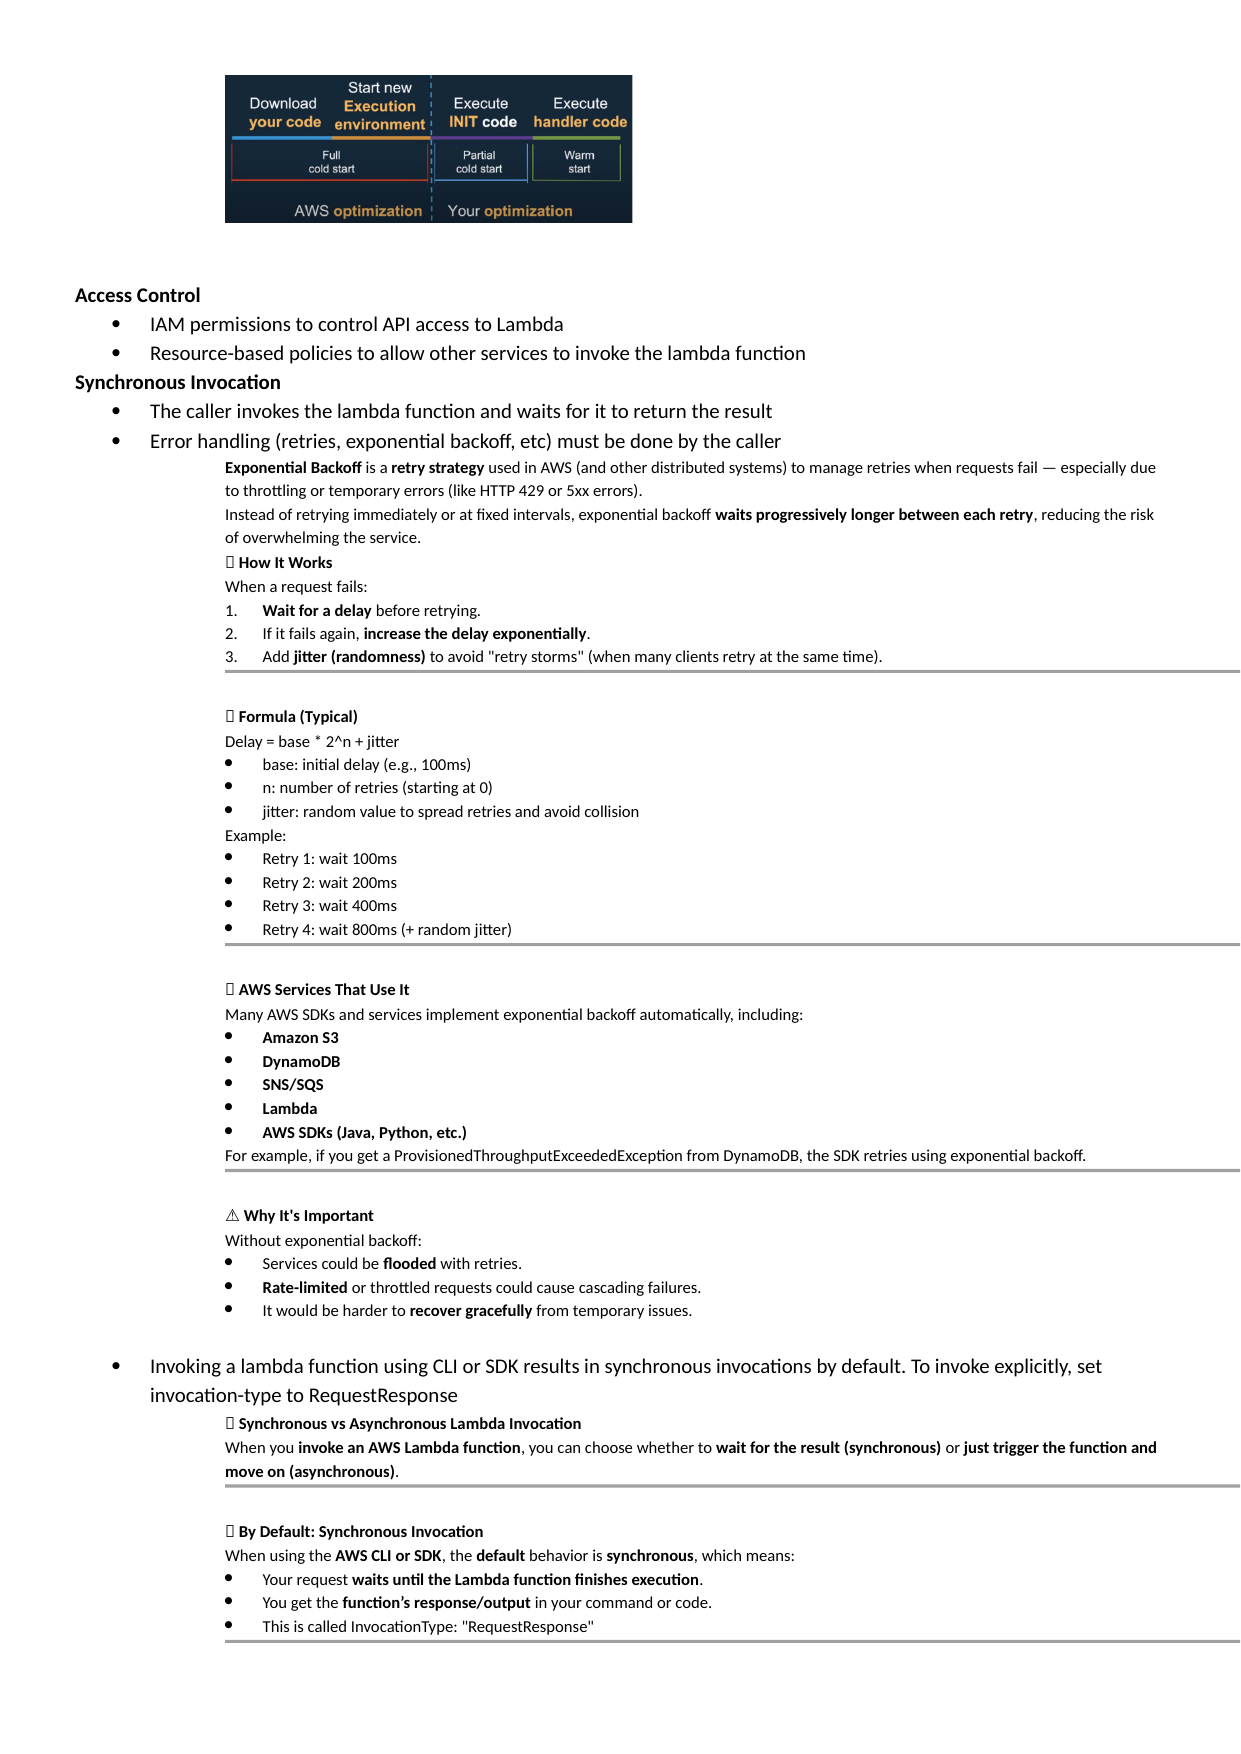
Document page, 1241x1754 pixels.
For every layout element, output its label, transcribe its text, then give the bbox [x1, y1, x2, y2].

list n: number of retries (starting at 0) [225, 778, 1165, 798]
text 🔄 How It Works [225, 550, 1165, 573]
text When using the AWS CLI or SDK, the default behavior is synchronous, which means: [225, 1546, 1165, 1566]
text For example, if you get a ProvisionedThroughputExceededException from DynamoDB, the SDK retries using exponential backoff. [225, 1146, 1165, 1166]
list Retry 1: wait 100ms [225, 848, 1165, 869]
text 💡 By Default: Synchronous Invocation [225, 1519, 1165, 1542]
text When a request fails: [225, 576, 1165, 597]
list Wait for a delay before retrying. [225, 600, 1165, 620]
list If it fails again, increase the delay exponentially. [225, 623, 1165, 643]
list base: initial delay (e.g., 100ms) [225, 754, 1165, 775]
text ⚠️ Why It's Important [225, 1204, 1165, 1227]
list Services could be flooded with retries. [225, 1253, 1165, 1274]
text 📌 Formula (Typical) [225, 705, 1165, 727]
text ✅ Synchronous vs Asynchronous Lambda Invocation [225, 1412, 1165, 1434]
list Resource-based policies to allow other services to invoke the lambda function [112, 340, 1165, 366]
list SNS/SQS [225, 1075, 1165, 1095]
list Add jitter (randomness) to avoid "retry storms" (when many clients retry at the same time). [225, 646, 1165, 667]
text Exponential Backoff is a retry strategy used in AWS (and other distributed systems) to manage retries when requests fail — especially due to throttling or temporary errors (like HTTP 429 or 5xx errors). [225, 457, 1165, 501]
list Amazon S3 [225, 1027, 1165, 1048]
list You get the function’s response/output in your command or code. [225, 1592, 1165, 1613]
list jitter: random value to spread retries and avoid collision [225, 801, 1165, 822]
list This is called InvocationType: "RequestResponse" [225, 1616, 1165, 1637]
text Access Control [75, 282, 1165, 307]
text When you invoke an AWS Lambda function, you can choose whether to wait for the result (synchronous) or just trigger the function and move on (asynchronous). [225, 1438, 1165, 1481]
text Without exponential backoff: [225, 1230, 1165, 1250]
text Example: [225, 825, 1165, 845]
text Synchronous Invocation [75, 369, 1165, 395]
list Error handling (retries, exponential backoff, etc) must be done by the caller [112, 428, 1165, 453]
text Instead of retrying immediately or at fixed intervals, exponential backoff waits progressively longer between each retry, reducing the risk of overwhelming the service. [225, 504, 1165, 547]
list Rate-limited or throttled requests could cause cascading failures. [225, 1277, 1165, 1298]
list DynamoDB [225, 1051, 1165, 1072]
picture [225, 75, 633, 223]
list It would be harder to recover gracefully from temporary issues. [225, 1301, 1165, 1321]
list Lambda [225, 1098, 1165, 1119]
list Retry 2: wait 200ms [225, 872, 1165, 893]
list The caller invokes the lambda function and waits for it to return the result [112, 399, 1165, 424]
text ✅ AWS Services That Use It [225, 978, 1165, 1001]
list Retry 4: wait 800ms (+ random jitter) [225, 919, 1165, 940]
list AWS SDKs (Java, Python, etc.) [225, 1122, 1165, 1143]
list Retry 3: wait 400ms [225, 896, 1165, 916]
list IAM permissions to control API access to Lambda [112, 311, 1165, 337]
text Delay = base * 2^n + jitter [225, 731, 1165, 751]
list Invoking a lambda function using CLI or SDK results in synchronous invocations by default. To invoke explicitly, set invocation-type to RequestResponse [112, 1353, 1165, 1408]
list Your request waits until the Lambda function finishes execution. [225, 1569, 1165, 1589]
text Many AWS SDKs and services implement exponential backoff automatically, including: [225, 1004, 1165, 1024]
